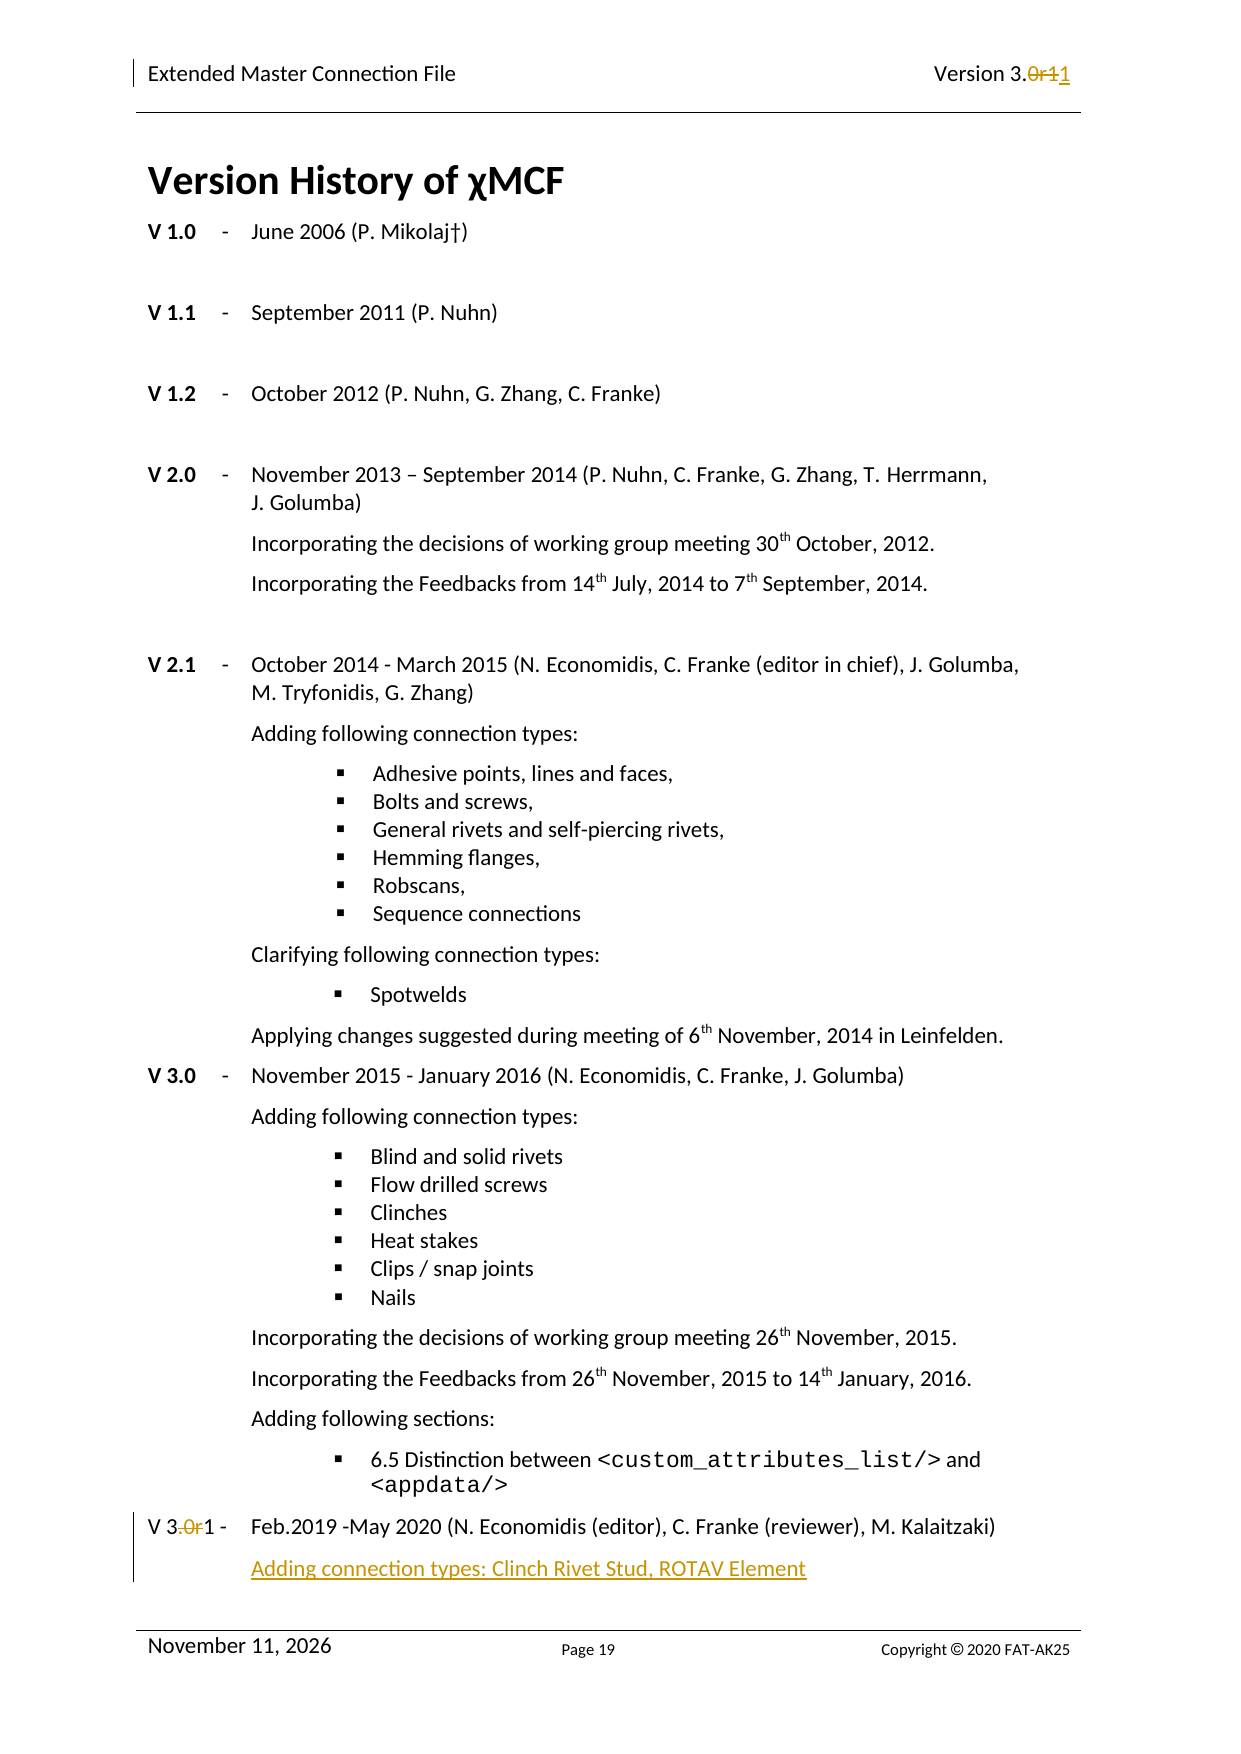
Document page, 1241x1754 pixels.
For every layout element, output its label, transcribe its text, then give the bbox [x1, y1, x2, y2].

list Sequence connections [335, 899, 1092, 927]
text Incorporating the Feedbacks from 14th July, 2014 to 7th September, 2014. [148, 569, 1092, 597]
list Bolts and screws, [335, 787, 1092, 815]
list Spotwelds [333, 980, 1092, 1008]
text Adding following connection types: [148, 719, 1092, 747]
list Robscans, [335, 871, 1092, 899]
list Heat stakes [333, 1227, 1092, 1254]
list Blind and solid rivets [333, 1142, 1092, 1171]
text Version History of χMCF [148, 154, 1092, 204]
text Incorporating the Feedbacks from 26th November, 2015 to 14th January, 2016. [148, 1364, 1092, 1392]
text V 2.0 - November 2013 – September 2014 (P. Nuhn, C. Franke, G. Zhang, T. Herrmann, J. Golumba) [148, 460, 1092, 516]
text V 31 - Feb.2019 -May 2020 (N. Economidis (editor), C. Franke (reviewer), M. Kalaitzaki) [148, 1512, 1092, 1582]
text Incorporating the decisions of working group meeting 30th October, 2012. [148, 529, 1092, 557]
text Clarifying following connection types: [148, 940, 1092, 968]
text V 1.2 - October 2012 (P. Nuhn, G. Zhang, C. Franke) [148, 379, 1092, 407]
list 6.5 Distinction between <custom_attributes_list/> and <appdata/> [333, 1445, 1092, 1500]
text V 1.0 - June 2006 (P. Mikolaj†) [148, 217, 1092, 245]
text V 1.1 - September 2011 (P. Nuhn) [148, 298, 1092, 326]
list Flow drilled screws [333, 1171, 1092, 1198]
text Incorporating the decisions of working group meeting 26th November, 2015. [148, 1323, 1092, 1351]
text Applying changes suggested during meeting of 6th November, 2014 in Leinfelden. [148, 1021, 1092, 1049]
list Clinches [333, 1198, 1092, 1227]
list General rivets and self-piercing rivets, [335, 815, 1092, 843]
text Adding following connection types: [148, 1102, 1092, 1130]
text Adding following sections: [148, 1404, 1092, 1432]
list Clips / snap joints [333, 1254, 1092, 1283]
list Adhesive points, lines and faces, [335, 759, 1092, 787]
text V 3.0 - November 2015 - January 2016 (N. Economidis, C. Franke, J. Golumba) [148, 1061, 1092, 1089]
list Hemming flanges, [335, 843, 1092, 871]
list Nails [333, 1283, 1092, 1311]
text V 2.1 - October 2014 - March 2015 (N. Economidis, C. Franke (editor in chief), J. Golumba, M. Tryfonidis, G. Zhang) [148, 650, 1092, 706]
